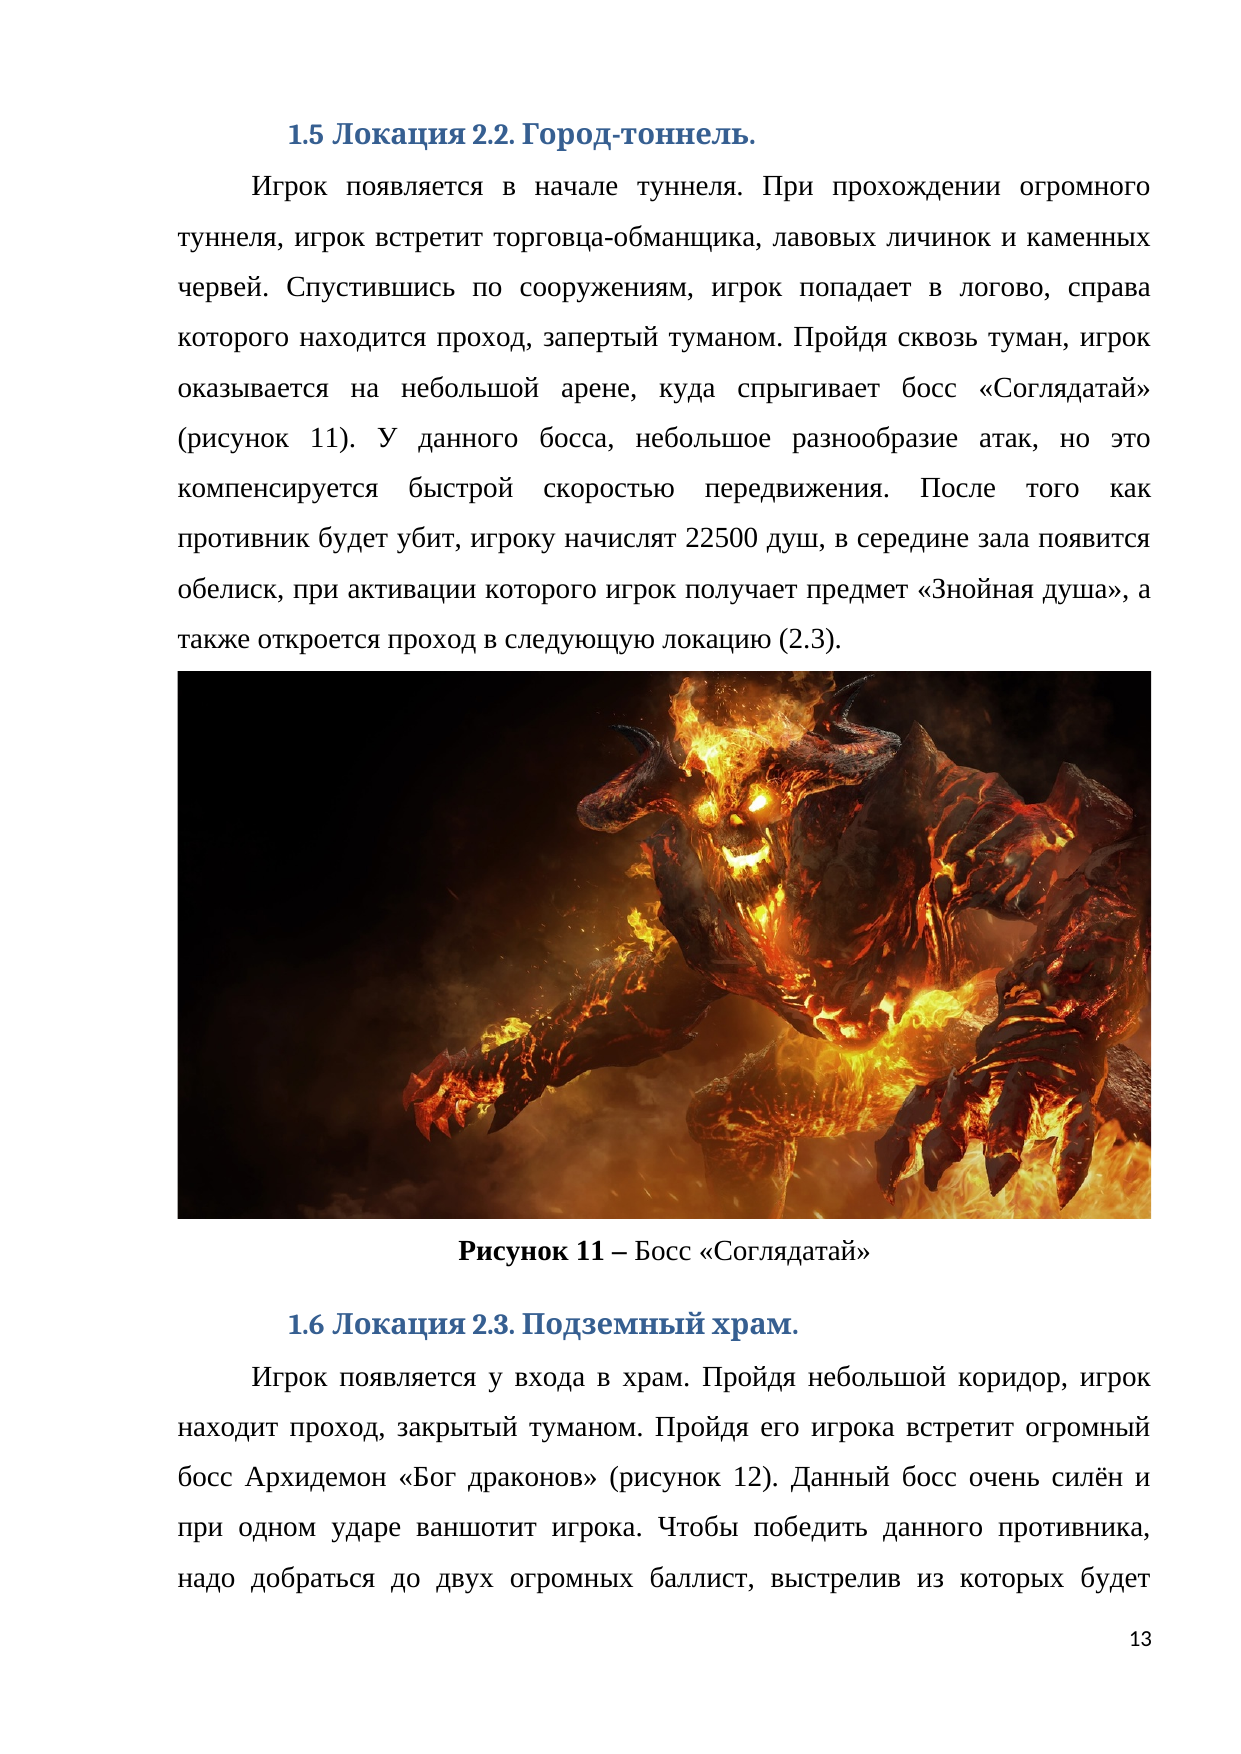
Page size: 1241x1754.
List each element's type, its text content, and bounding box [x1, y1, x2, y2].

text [177, 1359, 1152, 1593]
picture [177, 671, 1152, 1219]
text Игрок появляется в начале туннеля. При прохождении огромного туннеля, игрок встретит торговца-обманщика, лавовых личинок и каменных червей. Спустившись по сооружениям, игрок попадает в логово, справа которого находится проход, запертый туманом. Пройдя сквозь туман, игрок оказывается на небольшой арене, куда спрыгивает босс «Соглядатай» (рисунок 11). У данного босса, небольшое разнообразие атак, но это компенсируется быстрой скоростью передвижения. После того как противник будет убит, игроку начислят 22500 душ, в середине зала появится обелиск, при активации которого игрок получает предмет «Знойная душа», а также откроется проход в следующую локацию (2.3). [177, 168, 1152, 655]
subtitle Локация 2.3. Подземный храм. [288, 1308, 1152, 1342]
list Рисунок 11 – Босс «Соглядатай» [177, 1233, 1152, 1267]
subtitle Локация 2.2. Город-тоннель. [288, 118, 1152, 152]
